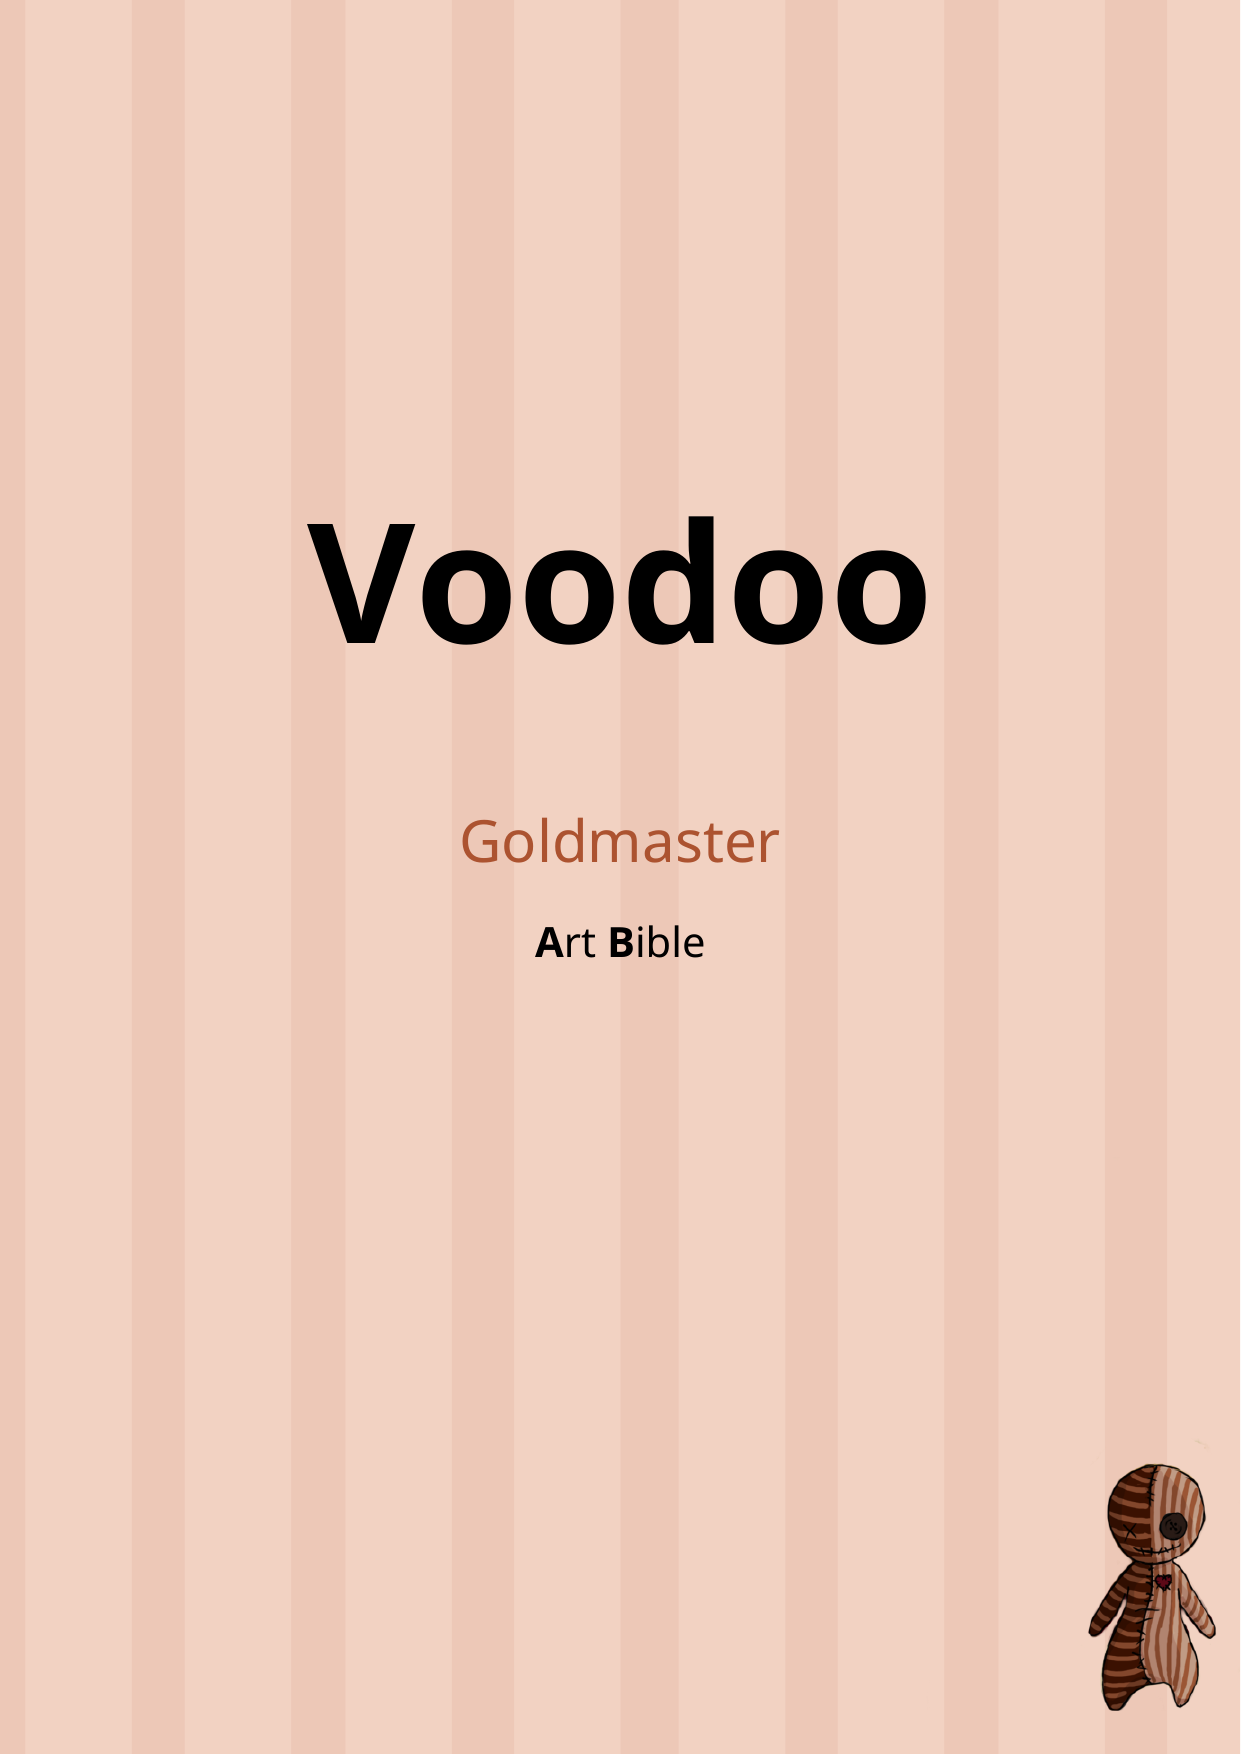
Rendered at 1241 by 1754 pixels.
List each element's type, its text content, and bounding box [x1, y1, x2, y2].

text Goldmaster [148, 801, 1093, 880]
text Art Bible [148, 913, 1093, 969]
picture [0, 0, 1241, 1754]
text Voodoo [148, 466, 1093, 693]
